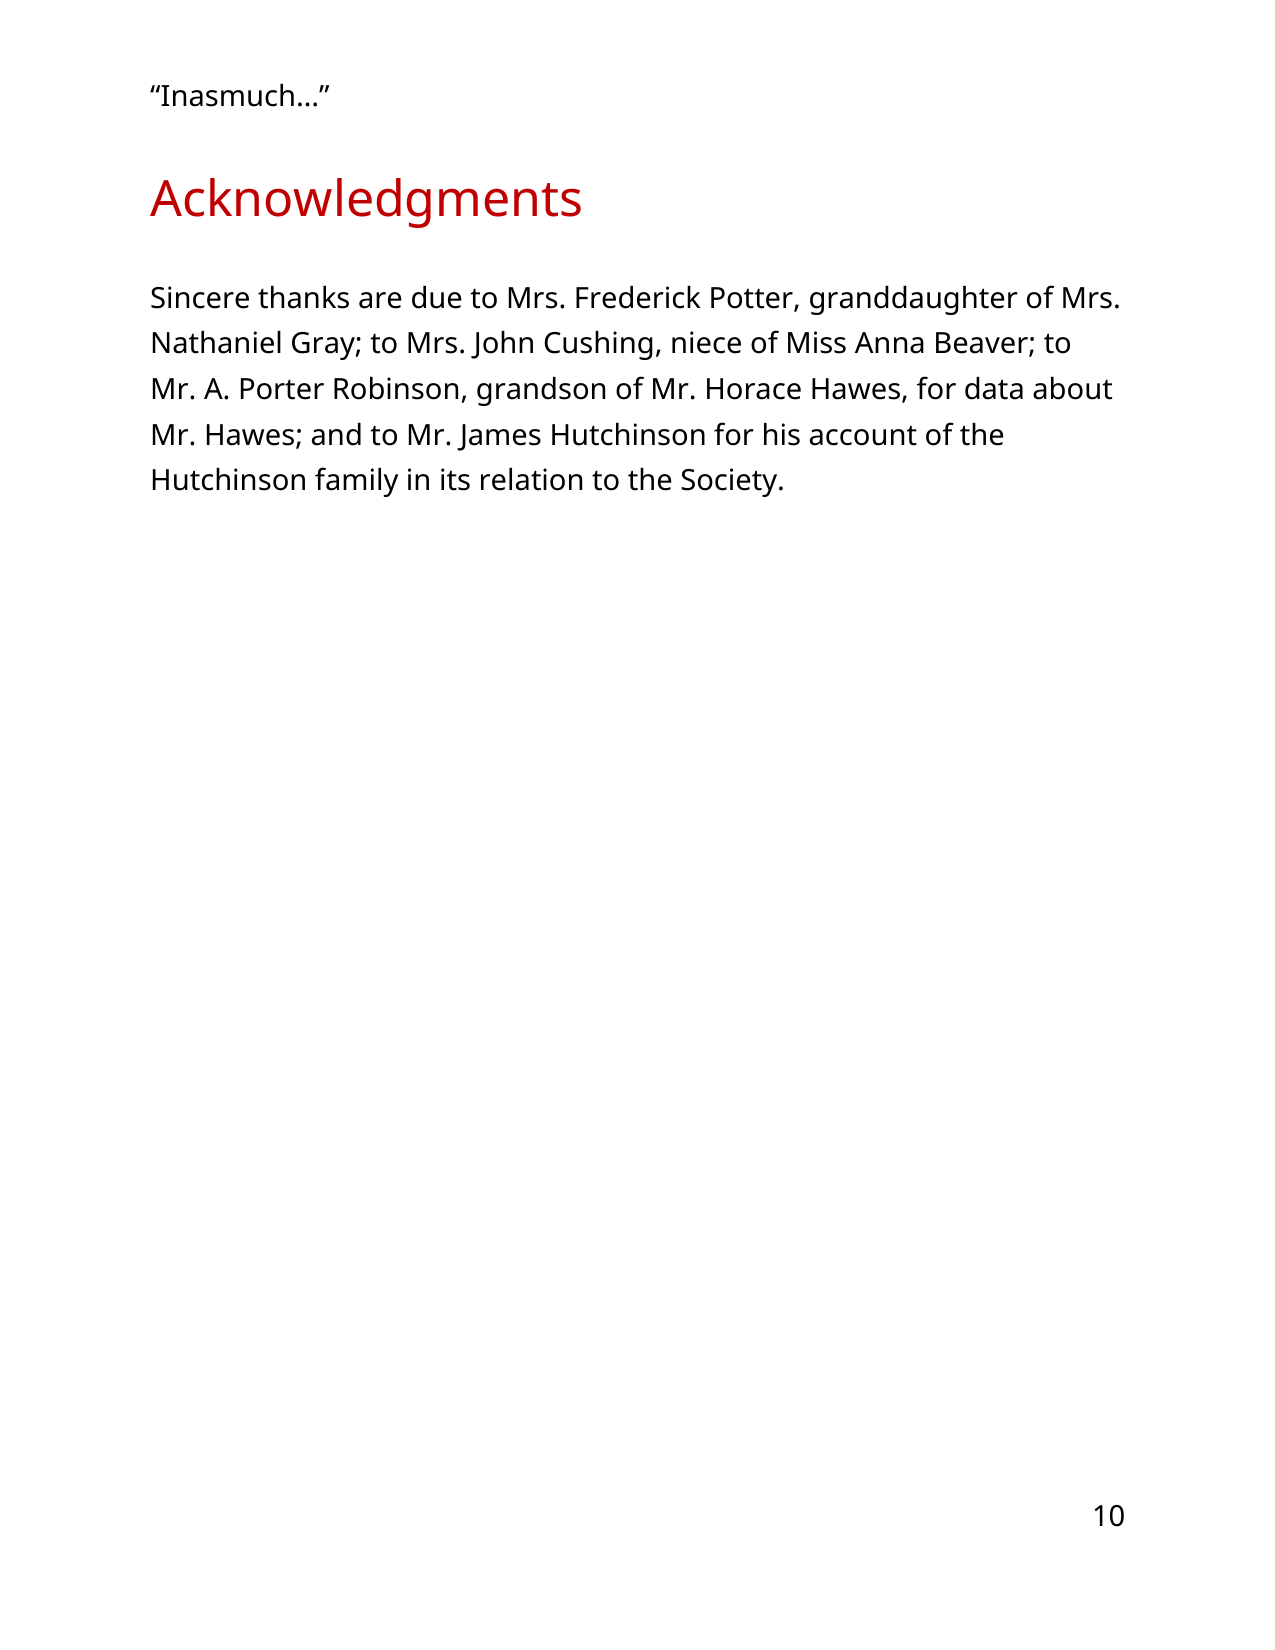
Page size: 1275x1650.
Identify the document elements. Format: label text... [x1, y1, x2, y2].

subtitle Acknowledgments [150, 162, 1125, 231]
text Sincere thanks are due to Mrs. Frederick Potter, granddaughter of Mrs. Nathaniel Gray; to Mrs. John Cushing, niece of Miss Anna Beaver; to Mr. A. Porter Robinson, grandson of Mr. Horace Hawes, for data about Mr. Hawes; and to Mr. James Hutchinson for his account of the Hutchinson family in its relation to the Society. [150, 277, 1125, 499]
